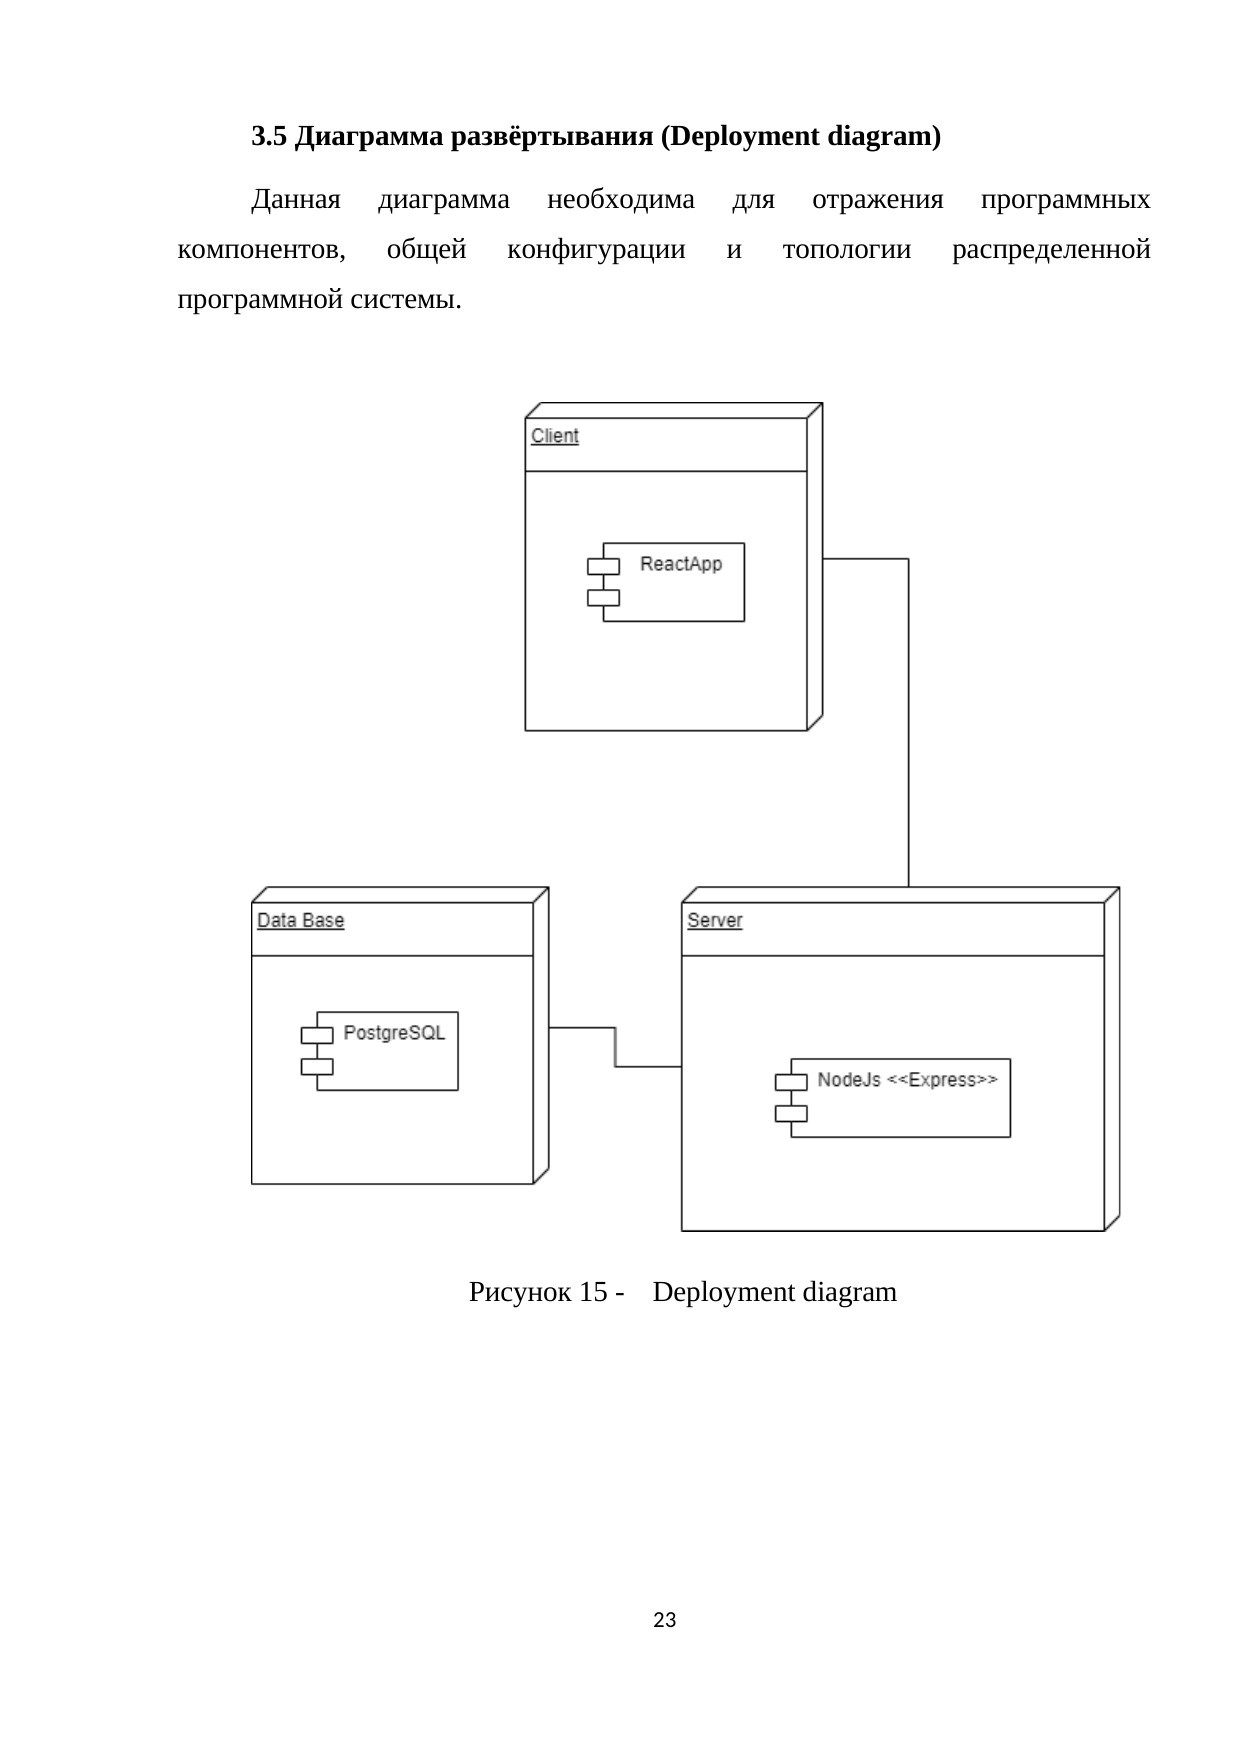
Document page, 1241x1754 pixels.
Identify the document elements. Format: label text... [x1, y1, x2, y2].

text Диаграмма развёртывания (Deployment diagram) [177, 118, 1152, 152]
text Данная диаграмма необходима для отражения программных компонентов, общей конфигурации и топологии распределенной программной системы. [177, 181, 1152, 315]
text Deployment diagram [215, 1274, 1152, 1307]
picture [251, 402, 1121, 1232]
